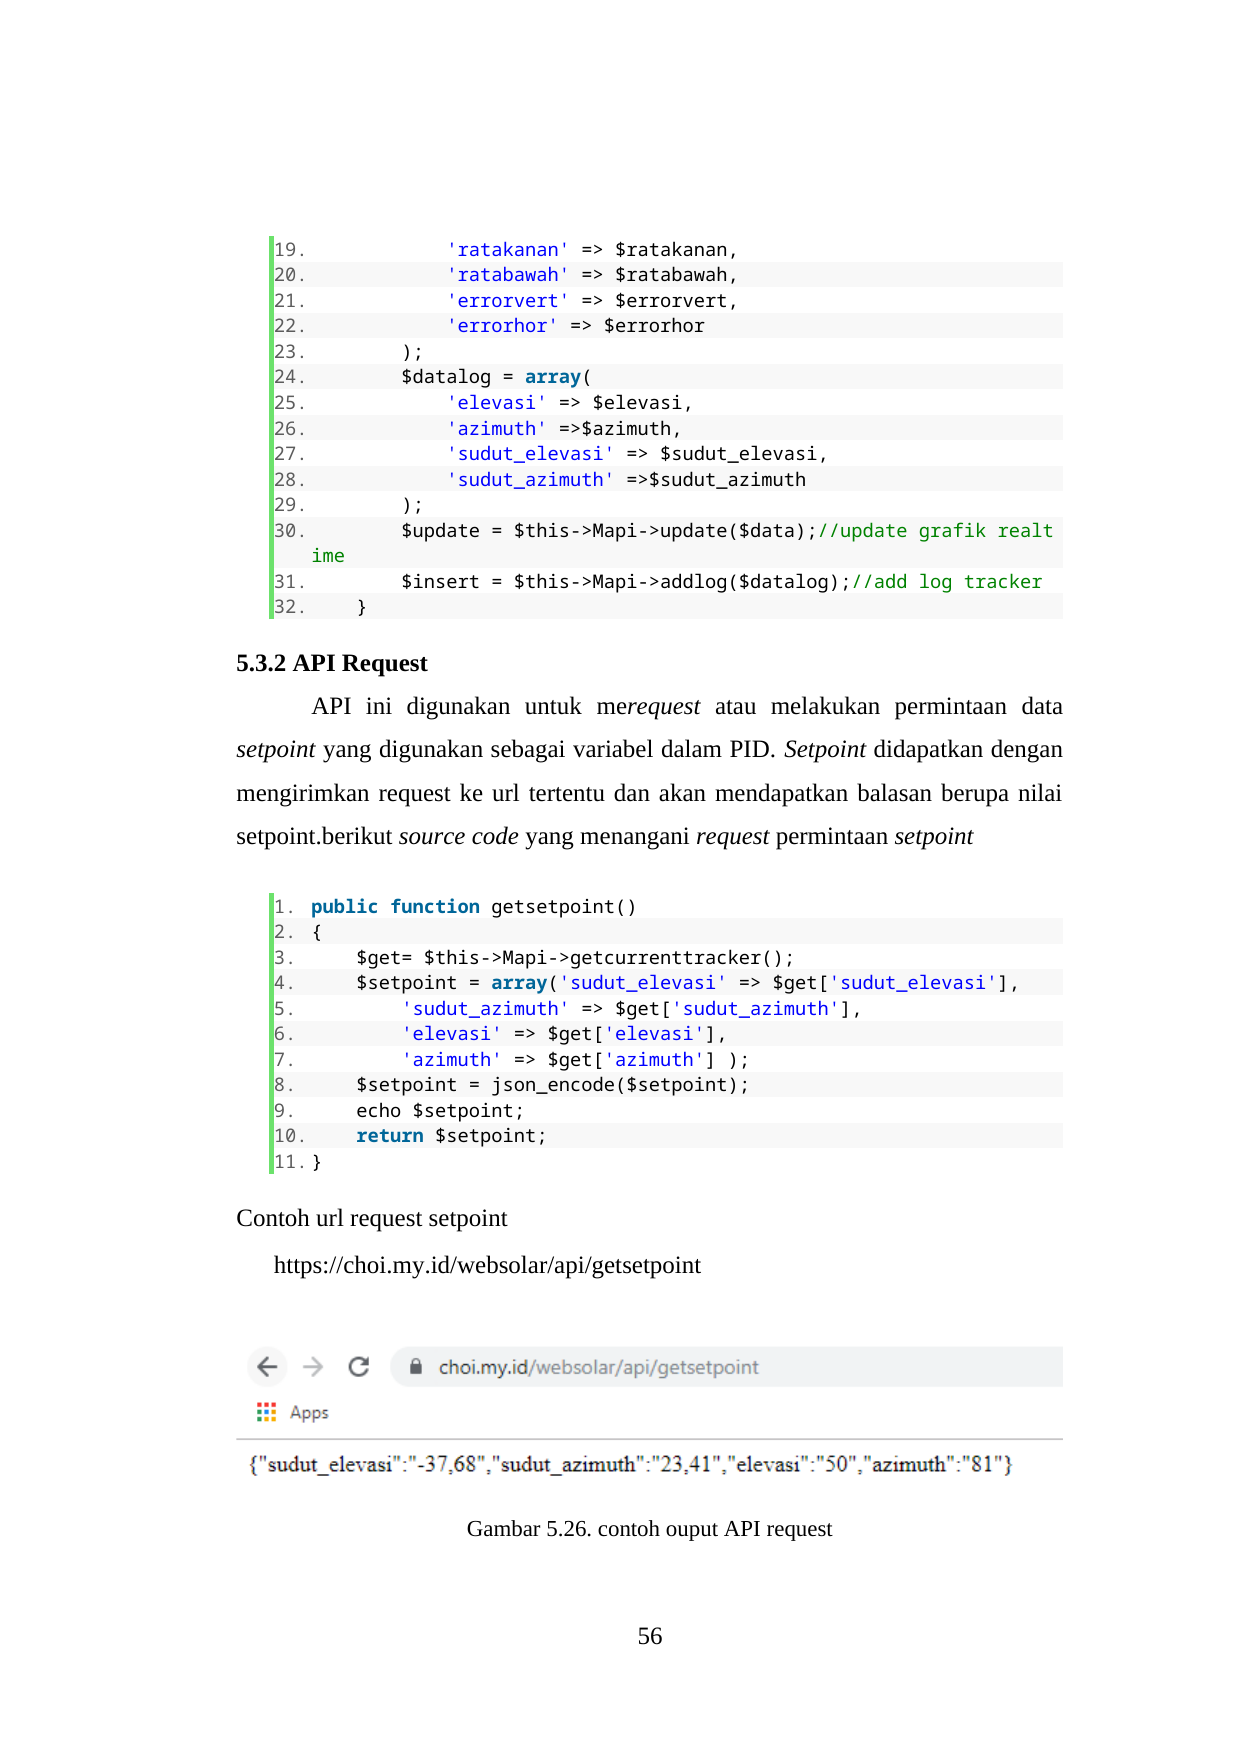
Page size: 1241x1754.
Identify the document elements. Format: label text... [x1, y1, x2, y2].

list $setpoint = array('sudut_elevasi' => $get['sudut_elevasi'], [274, 969, 1063, 995]
text https://choi.my.id/websolar/api/getsetpoint [236, 1250, 1063, 1279]
list } [274, 593, 1063, 619]
list public function getsetpoint() [274, 893, 1063, 918]
list { [274, 918, 1063, 944]
list echo $setpoint; [274, 1097, 1063, 1123]
list 'errorvert' => $errorvert, [274, 287, 1063, 313]
list $insert = $this->Mapi->addlog($datalog);//add log tracker [274, 568, 1063, 593]
text API ini digunakan untuk merequest atau melakukan permintaan data setpoint yang digunakan sebagai variabel dalam PID. Setpoint didapatkan dengan mengirimkan request ke url tertentu dan akan mendapatkan balasan berupa nilai setpoint.berikut source code yang menangani request permintaan setpoint [236, 691, 1063, 849]
list $update = $this->Mapi->update($data);//update grafik realtime [274, 517, 1063, 568]
list 'sudut_azimuth' => $get['sudut_azimuth'], [274, 995, 1063, 1021]
list $setpoint = json_encode($setpoint); [274, 1072, 1063, 1097]
list 'ratabawah' => $ratabawah, [274, 262, 1063, 287]
picture [236, 1344, 1063, 1497]
list ); [274, 491, 1063, 517]
list 'sudut_azimuth' =>$sudut_azimuth [274, 466, 1063, 491]
list 'errorhor' => $errorhor [274, 313, 1063, 338]
list 'ratakanan' => $ratakanan, [274, 236, 1063, 262]
list 'elevasi' => $get['elevasi'], [274, 1021, 1063, 1046]
list 'azimuth' =>$azimuth, [274, 415, 1063, 440]
list 'sudut_elevasi' => $sudut_elevasi, [274, 440, 1063, 466]
text Gambar 5.10. contoh ouput API request [236, 1515, 1063, 1541]
text Contoh url request setpoint [236, 1203, 1063, 1232]
list 'azimuth' => $get['azimuth'] ); [274, 1046, 1063, 1072]
subtitle API Request [236, 648, 1063, 677]
list return $setpoint; [274, 1123, 1063, 1148]
list $get= $this->Mapi->getcurrenttracker(); [274, 944, 1063, 969]
list ); [274, 338, 1063, 364]
list 'elevasi' => $elevasi, [274, 389, 1063, 415]
list $datalog = array( [274, 364, 1063, 389]
list } [274, 1148, 1063, 1174]
